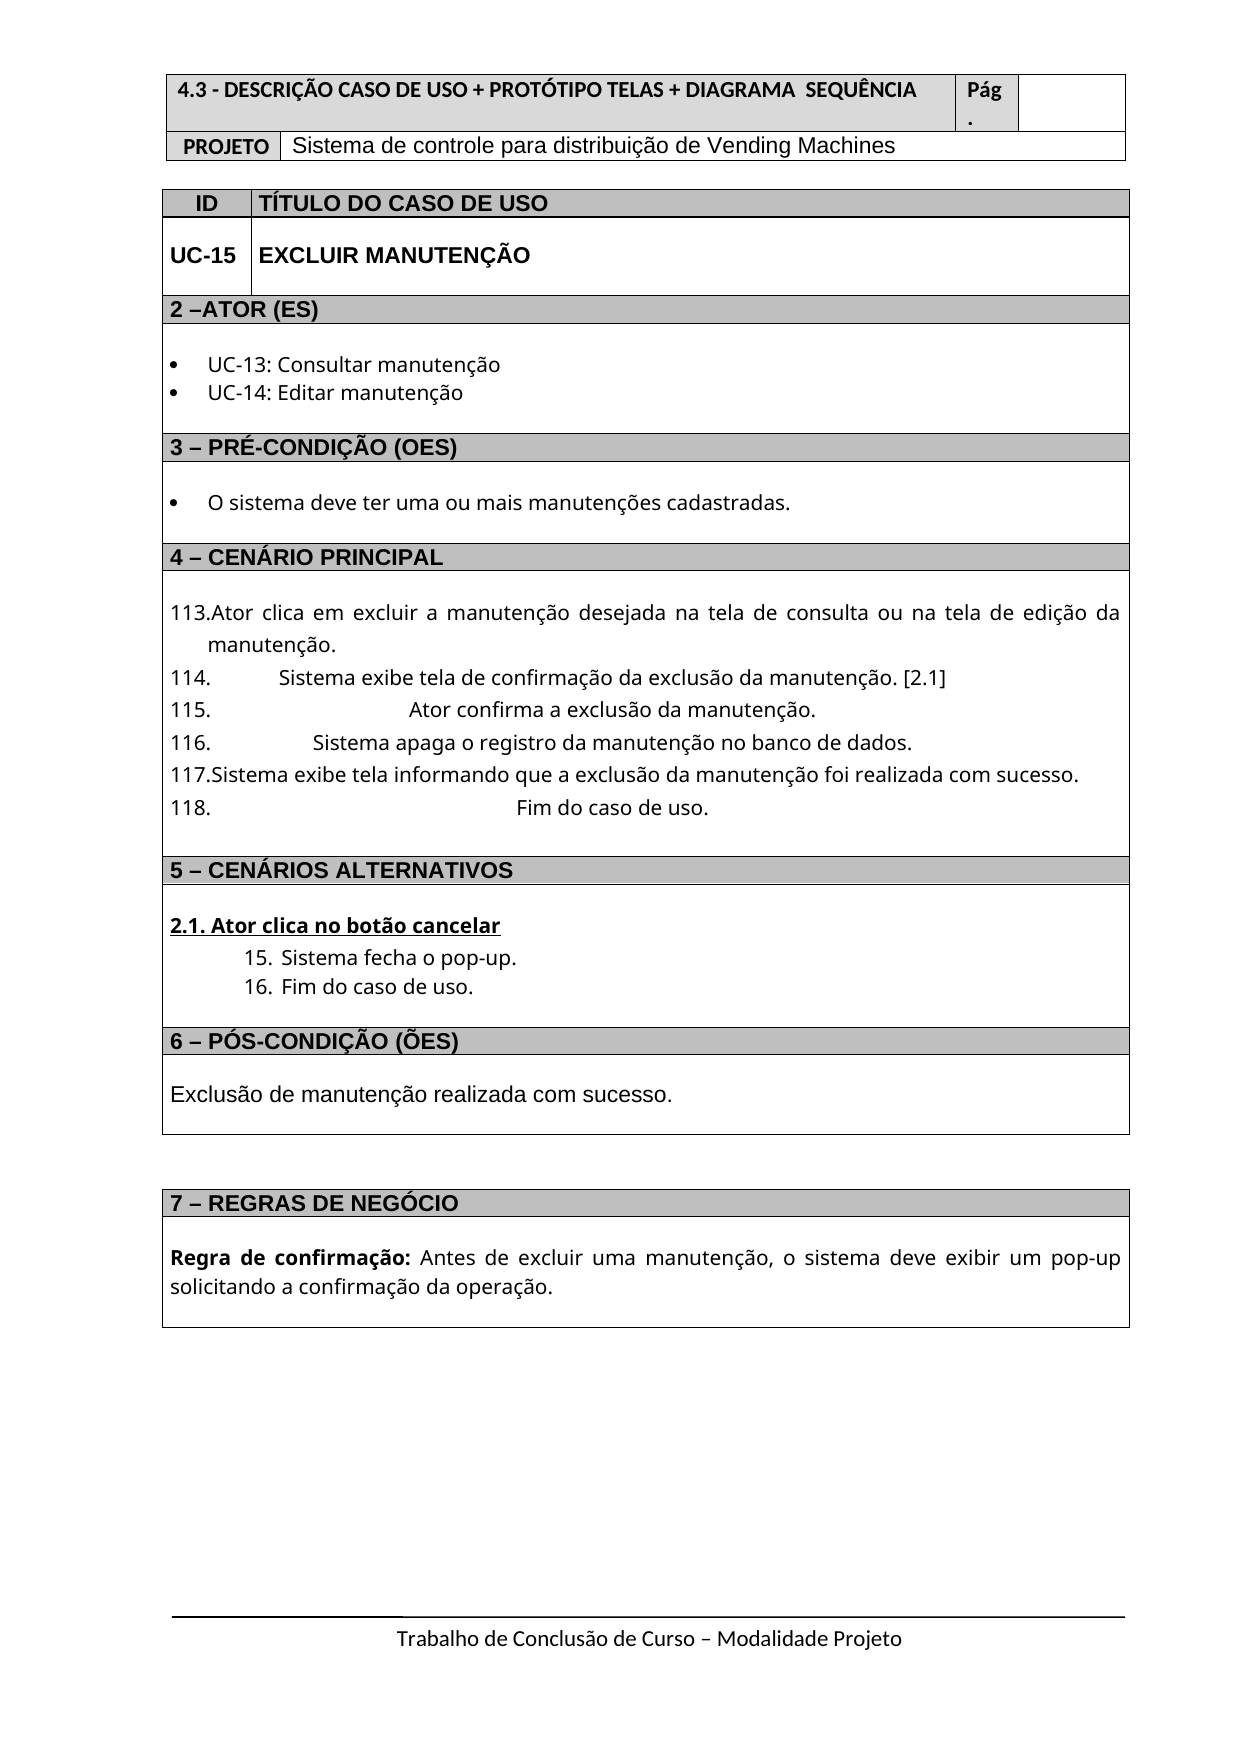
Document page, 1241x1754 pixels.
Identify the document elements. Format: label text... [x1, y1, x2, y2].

table_cell 2.1. Ator clica no botão cancelar Sistema fecha o pop-up. Fim do caso de uso. [163, 885, 1129, 1027]
table_header 7 – REGRAS DE NEGÓCIO [163, 1190, 1129, 1216]
table_cell 6 – PÓS-CONDIÇÃO (ÕES) [163, 1028, 1129, 1054]
table_cell 3 – PRÉ-CONDIÇÃO (OES) [163, 434, 1129, 461]
table_cell 2 –ATOR (ES) [163, 296, 1129, 323]
table_cell EXCLUIR MANUTENÇÃO [252, 218, 1129, 295]
table_cell Ator clica em excluir a manutenção desejada na tela de consulta ou na tela de edição da manutenção. Sistema exibe tela de confirmação da exclusão da manutenção. [2.1] Ator confirma a exclusão da manutenção. Sistema apaga o registro da manutenção no banco de dados. Sistema exibe tela informando que a exclusão da manutenção foi realizada com sucesso. Fim do caso de uso. [163, 571, 1129, 856]
table_cell O sistema deve ter uma ou mais manutenções cadastradas. [163, 462, 1129, 543]
table_header ID [163, 190, 251, 216]
table_cell Regra de confirmação: Antes de excluir uma manutenção, o sistema deve exibir um pop-up solicitando a confirmação da operação. [163, 1217, 1129, 1327]
table_cell UC-13: Consultar manutenção UC-14: Editar manutenção [163, 324, 1129, 433]
table_cell UC-15 [163, 218, 251, 295]
table_cell 4 – CENÁRIO PRINCIPAL [163, 544, 1129, 570]
table_cell 5 – CENÁRIOS ALTERNATIVOS [163, 857, 1129, 883]
table_header TÍTULO DO CASO DE USO [252, 190, 1129, 216]
table_cell Exclusão de manutenção realizada com sucesso. [163, 1055, 1129, 1134]
